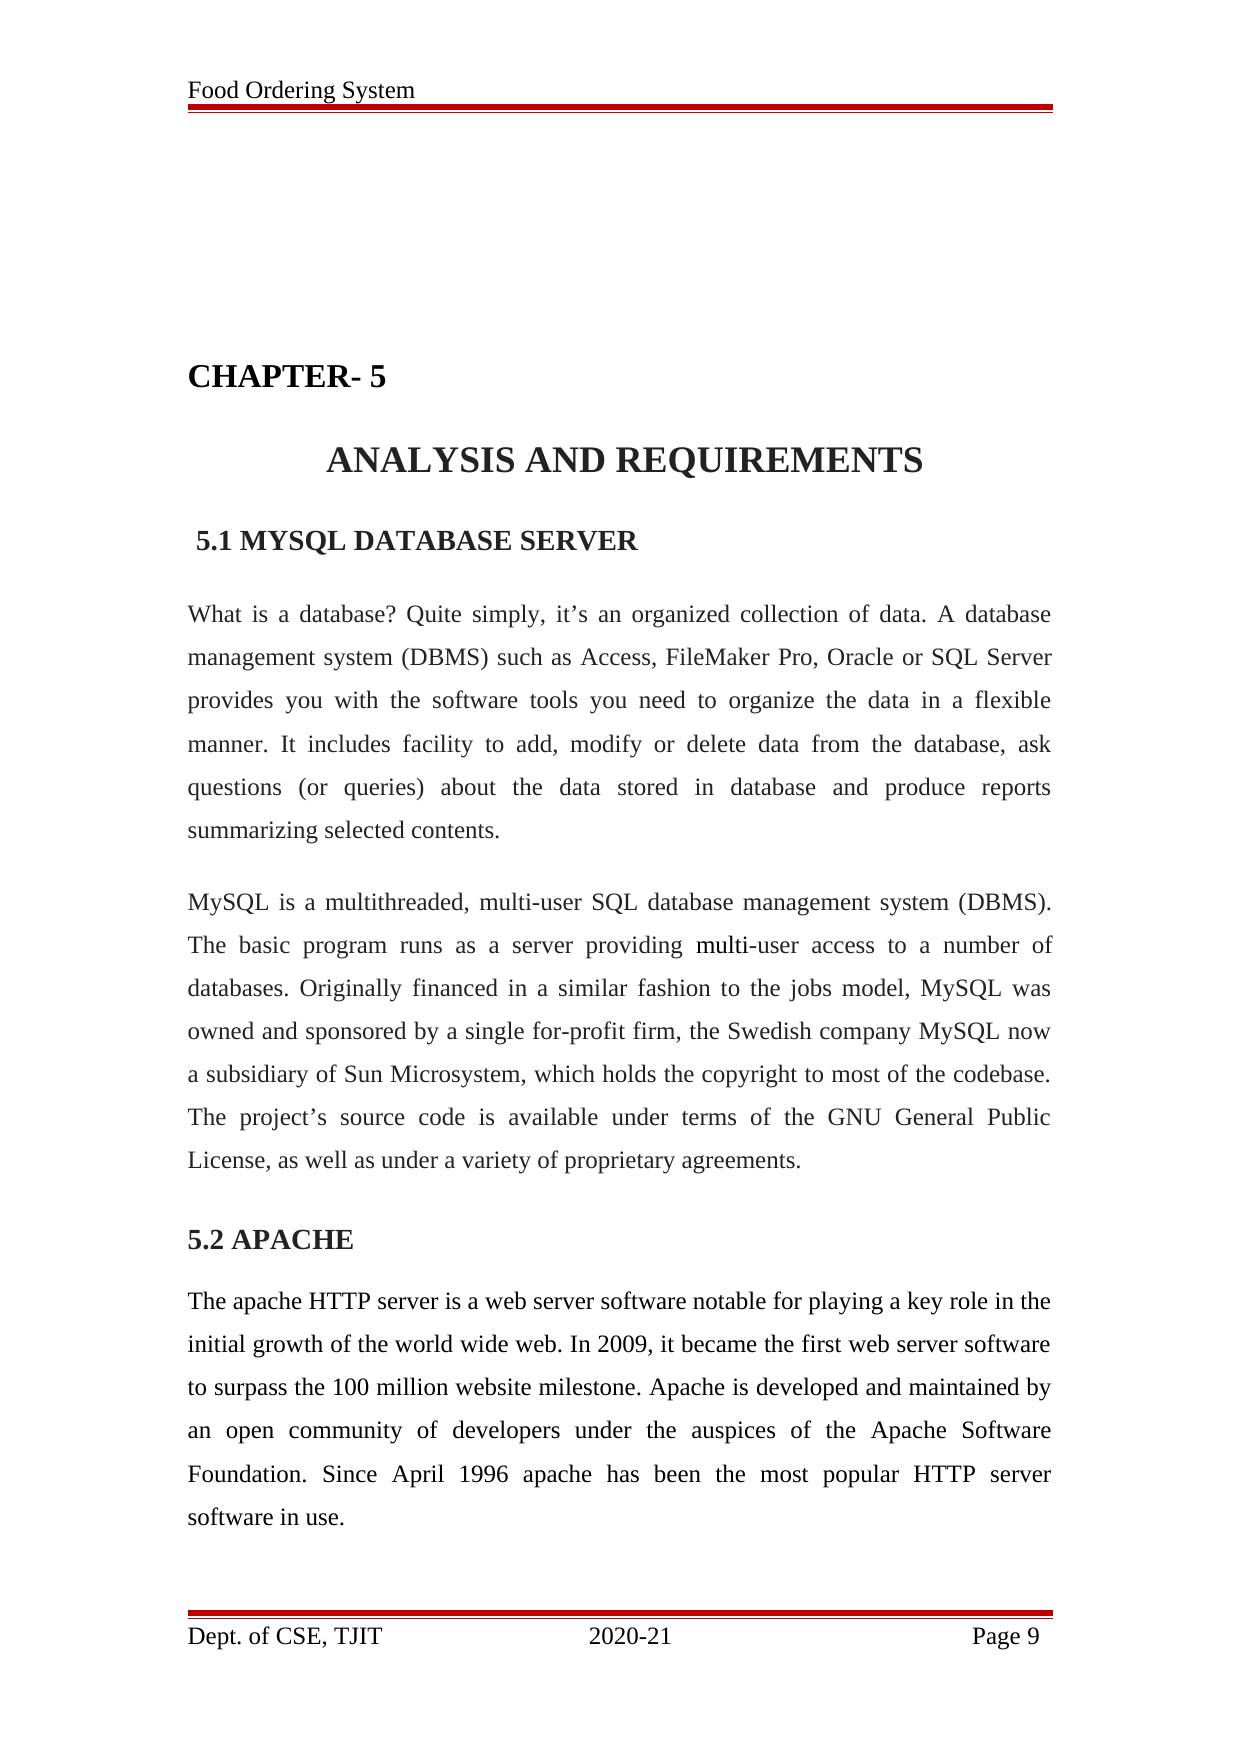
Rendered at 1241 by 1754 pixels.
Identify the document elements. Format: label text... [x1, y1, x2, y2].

text The apache HTTP server is a web server software notable for playing a key role in the initial growth of the world wide web. In 2009, it became the first web server software to surpass the 100 million website milestone. Apache is developed and maintained by an open community of developers under the auspices of the Apache Software Foundation. Since April 1996 apache has been the most popular HTTP server software in use. [187, 1286, 1053, 1531]
text ANALYSIS AND REQUIREMENTS [187, 437, 1053, 481]
text 5.2 APACHE [187, 1222, 1053, 1256]
text What is a database? Quite simply, it’s an organized collection of data. A database management system (DBMS) such as Access, FileMaker Pro, Oracle or SQL Server provides you with the software tools you need to organize the data in a flexible manner. It includes facility to add, modify or delete data from the database, ask questions (or queries) about the data stored in database and produce reports summarizing selected contents. [187, 599, 1053, 844]
text CHAPTER- 5 [187, 356, 1053, 394]
text 5.1 MYSQL DATABASE SERVER [187, 519, 1053, 557]
text MySQL is a multithreaded, multi-user SQL database management system (DBMS). The basic program runs as a server providing multi-user access to a number of databases. Originally financed in a similar fashion to the jobs model, MySQL was owned and sponsored by a single for-profit firm, the Swedish company MySQL now a subsidiary of Sun Microsystem, which holds the copyright to most of the codebase. The project’s source code is available under terms of the GNU General Public License, as well as under a variety of proprietary agreements. [187, 887, 1053, 1174]
